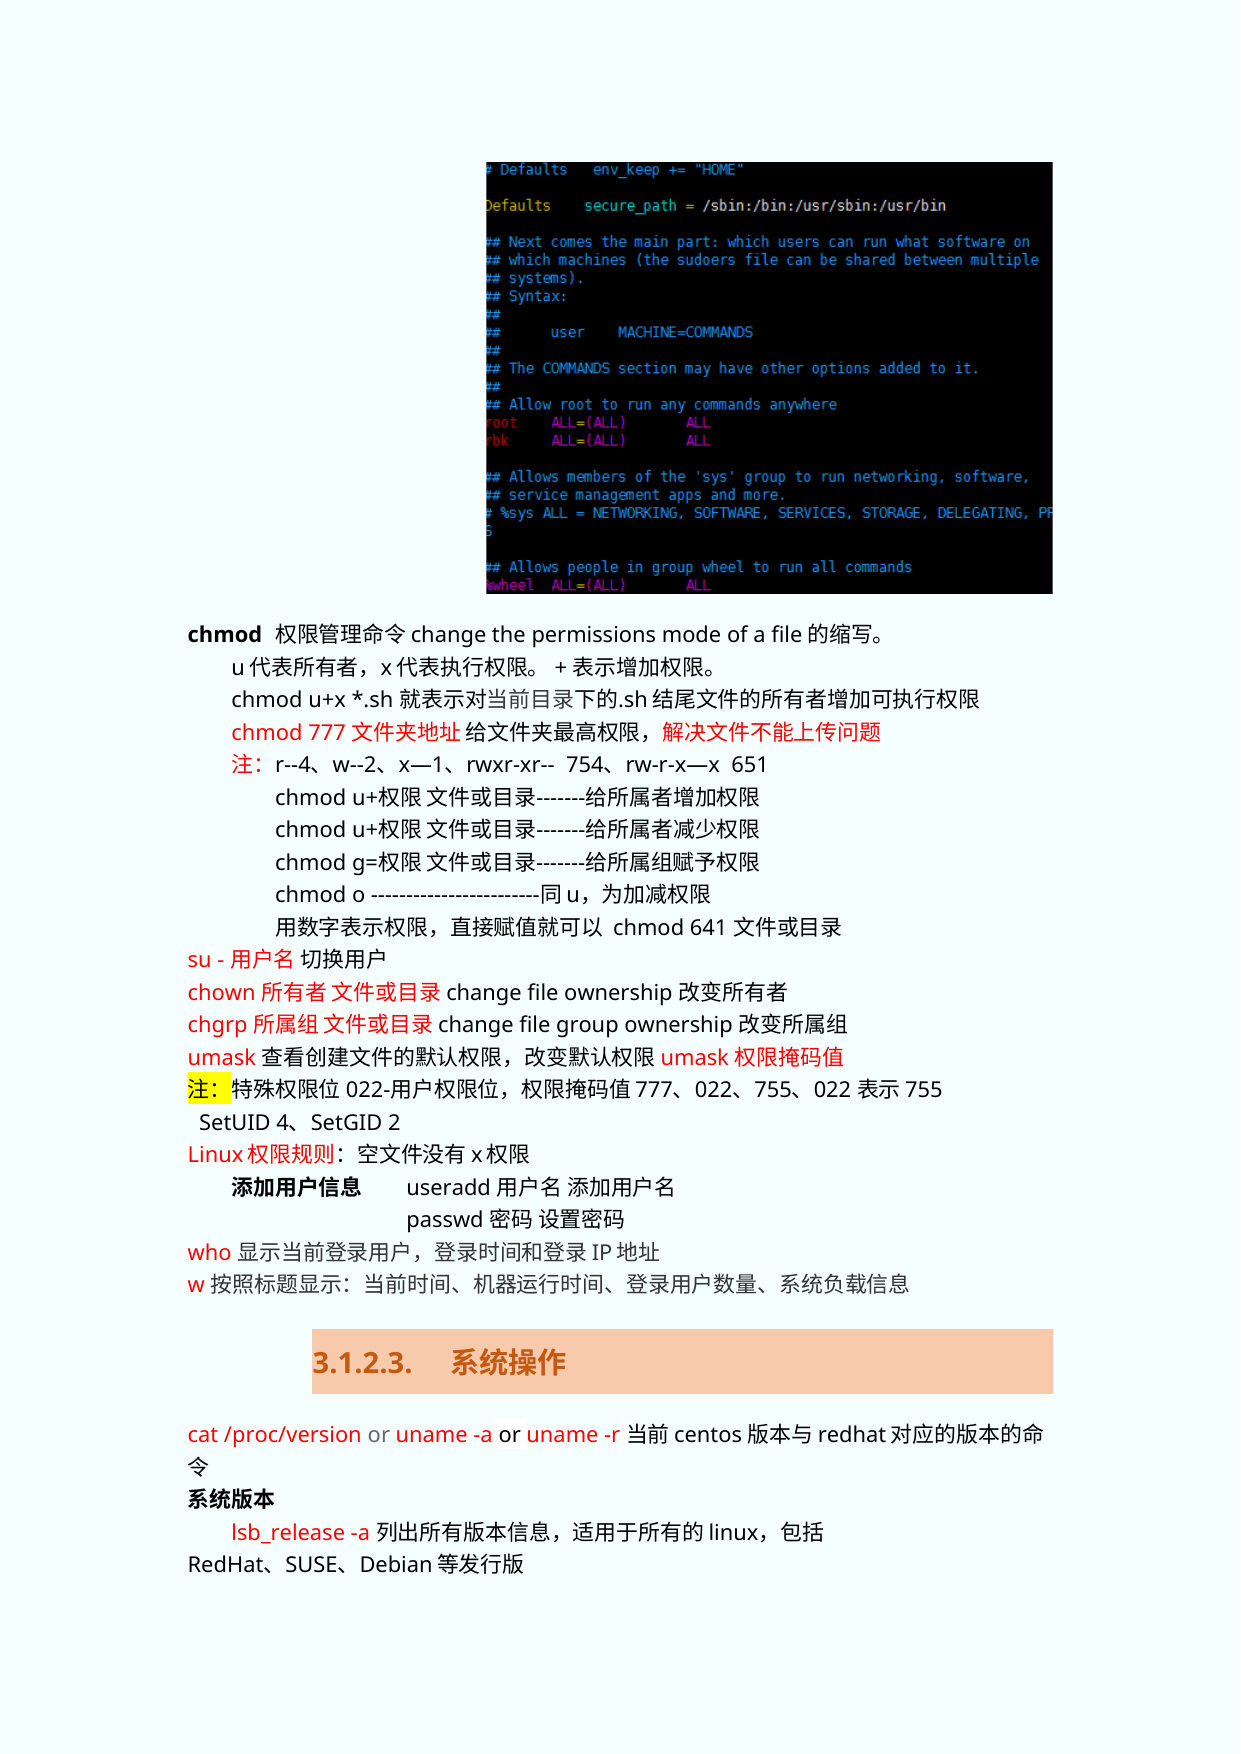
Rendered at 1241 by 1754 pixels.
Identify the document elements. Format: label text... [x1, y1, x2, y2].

picture [486, 162, 1053, 594]
text chmod u+权限 文件或目录-------给所属者增加权限 [231, 779, 1053, 812]
text chmod o ------------------------同u，为加减权限 [231, 877, 1053, 909]
text chmod u+权限 文件或目录-------给所属者减少权限 [231, 812, 1053, 844]
text chmod 777 文件夹地址 给文件夹最高权限，解决文件不能上传问题 [231, 714, 1053, 747]
text Linux权限规则：空文件没有x权限 [187, 1137, 1053, 1169]
text chgrp 所属组 文件或目录 change file group ownership 改变所属组 [187, 1007, 1053, 1039]
text chmod g=权限 文件或目录-------给所属组赋予权限 [231, 844, 1053, 877]
text lsb_release -a 列出所有版本信息，适用于所有的linux，包括RedHat、SUSE、Debian等发行版 [187, 1514, 1053, 1579]
text 用数字表示权限，直接赋值就可以 chmod 641 文件或目录 [231, 909, 1053, 942]
text 系统版本 [187, 1482, 1053, 1514]
text umask 查看创建文件的默认权限，改变默认权限 umask 权限掩码值 [187, 1039, 1053, 1072]
text chown 所有者 文件或目录 change file ownership 改变所有者 [187, 974, 1053, 1007]
text u代表所有者，x代表执行权限。 + 表示增加权限。 [231, 649, 1053, 682]
text 添加用户信息 useradd 用户名 添加用户名 [231, 1169, 1053, 1202]
text passwd 密码 设置密码 [362, 1202, 1053, 1234]
text 注：r--4、w--2、x—1、rwxr-xr-- 754、rw-r-x—x 651 [231, 747, 1053, 779]
text su - 用户名 切换用户 [187, 942, 1053, 974]
text chmod u+x *.sh 就表示对当前目录下的.sh结尾文件的所有者增加可执行权限 [231, 682, 1053, 714]
subtitle 系统操作 [312, 1329, 1053, 1394]
text who 显示当前登录用户，登录时间和登录IP地址 [187, 1234, 1053, 1267]
text cat /proc/version or uname -a or uname -r 当前centos 版本与redhat对应的版本的命令 [187, 1417, 1053, 1482]
text w 按照标题显示：当前时间、机器运行时间、登录用户数量、系统负载信息 [187, 1267, 1053, 1299]
text chmod 权限管理命令change the permissions mode of a file的缩写。 [187, 617, 1053, 649]
text 注：特殊权限位 022-用户权限位，权限掩码值777、022、755、022 表示755 [231, 1072, 1053, 1104]
text SetUID 4、SetGID 2 [187, 1104, 1053, 1137]
